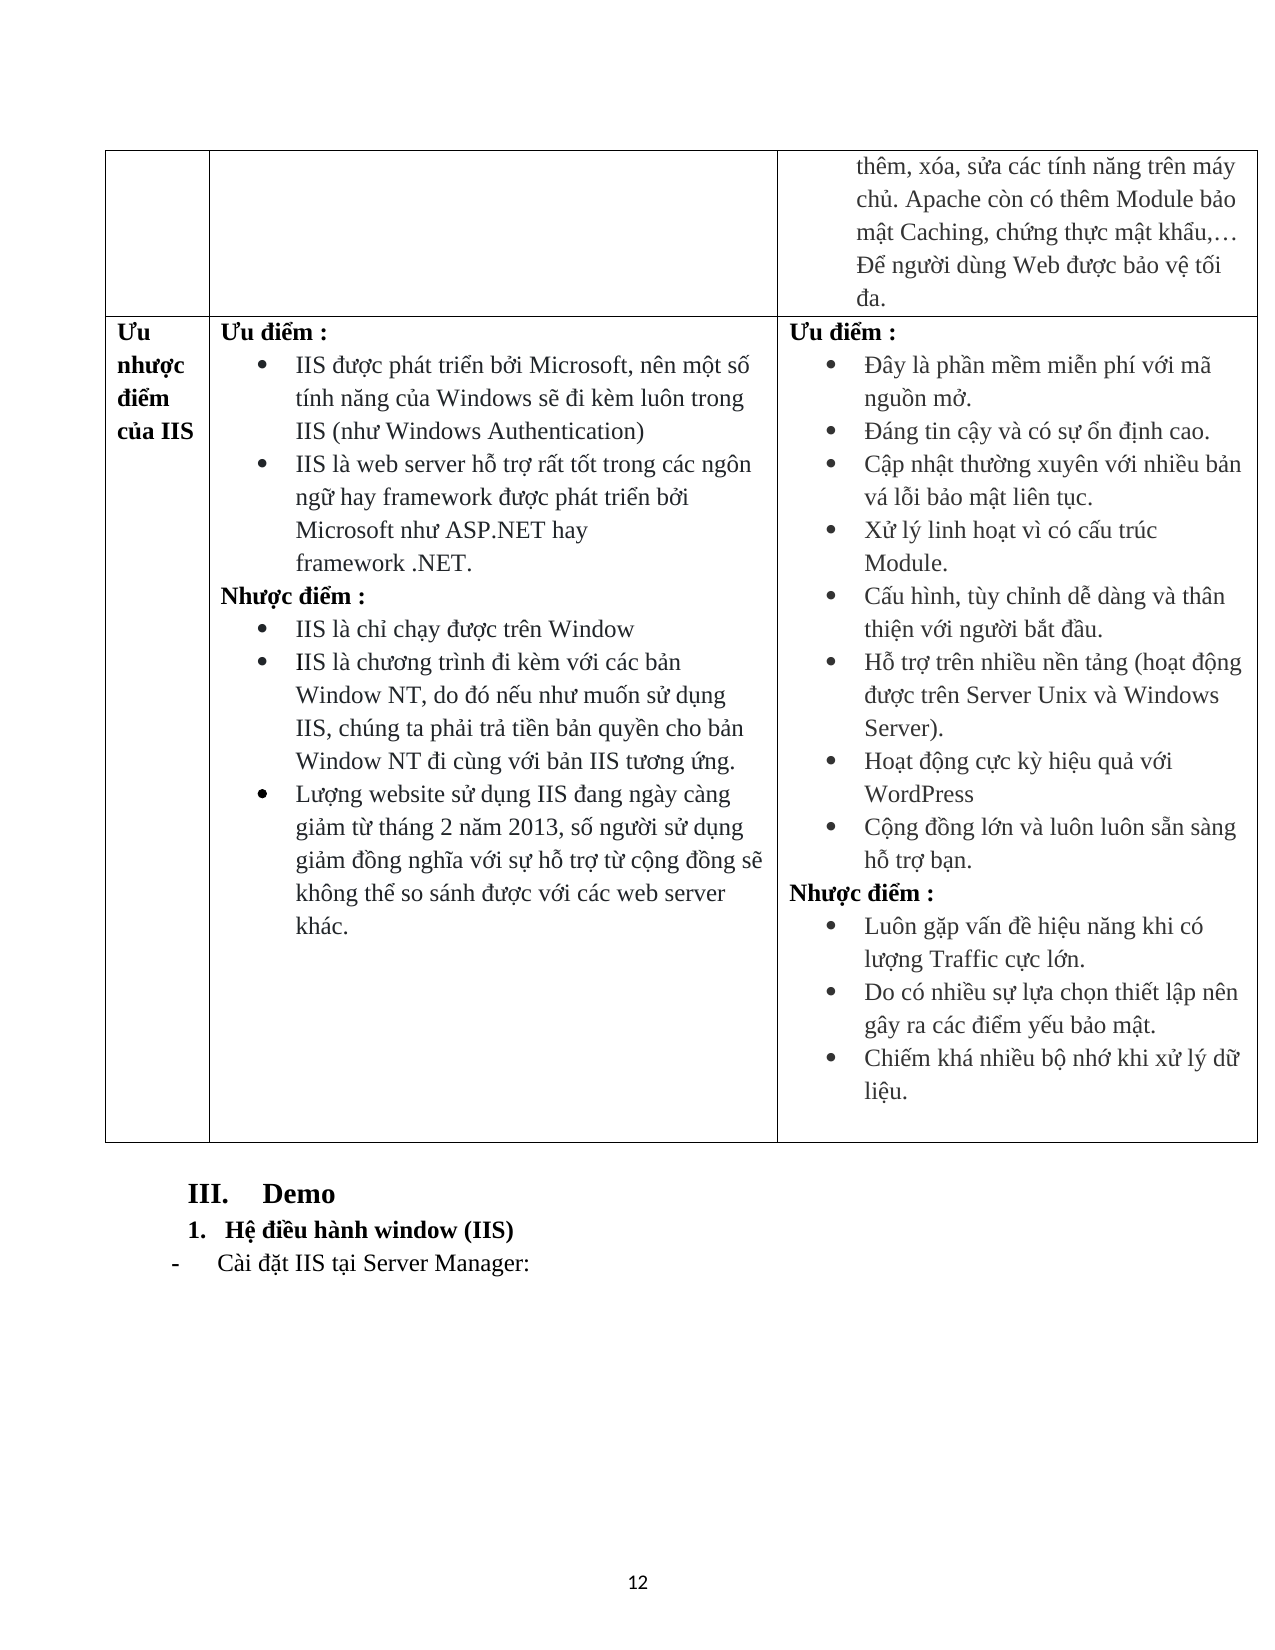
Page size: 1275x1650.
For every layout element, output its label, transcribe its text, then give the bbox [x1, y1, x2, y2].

list Hệ điều hành window (IIS) [187, 1215, 1125, 1244]
table_cell Ưu nhược điểm của IIS [106, 317, 209, 1142]
list Demo [187, 1176, 1125, 1210]
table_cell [210, 151, 777, 316]
table_cell Ưu điểm : Đây là phần mềm miễn phí với mã nguồn mở. Đáng tin cậy và có sự ổn định cao. Cập nhật thường xuyên với nhiều bản vá lỗi bảo mật liên tục. Xử lý linh hoạt vì có cấu trúc Module. Cấu hình, tùy chỉnh dễ dàng và thân thiện với người bắt đầu. Hỗ trợ trên nhiều nền tảng (hoạt động được trên Server Unix và Windows Server). Hoạt động cực kỳ hiệu quả với WordPress Cộng đồng lớn và luôn luôn sẵn sàng hỗ trợ bạn. Nhược điểm : Luôn gặp vấn đề hiệu năng khi có lượng Traffic cực lớn. Do có nhiều sự lựa chọn thiết lập nên gây ra các điểm yếu bảo mật. Chiếm khá nhiều bộ nhớ khi xử lý dữ liệu. [778, 317, 1257, 1142]
table_cell Ưu điểm : IIS được phát triển bởi Microsoft, nên một số tính năng của Windows sẽ đi kèm luôn trong IIS (như Windows Authentication) IIS là web server hỗ trợ rất tốt trong các ngôn ngữ hay framework được phát triển bởi Microsoft như ASP.NET hay framework .NET. Nhược điểm : IIS là chỉ chạy được trên Window IIS là chương trình đi kèm với các bản Window NT, do đó nếu như muốn sử dụng IIS, chúng ta phải trả tiền bản quyền cho bản Window NT đi cùng với bản IIS tương ứng. Lượng website sử dụng IIS đang ngày càng giảm từ tháng 2 năm 2013, số người sử dụng giảm đồng nghĩa với sự hỗ trợ từ cộng đồng sẽ không thể so sánh được với các web server khác. [210, 317, 777, 1142]
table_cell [106, 151, 209, 316]
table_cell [778, 151, 1257, 316]
list Cài đặt IIS tại Server Manager: [179, 1248, 1125, 1277]
